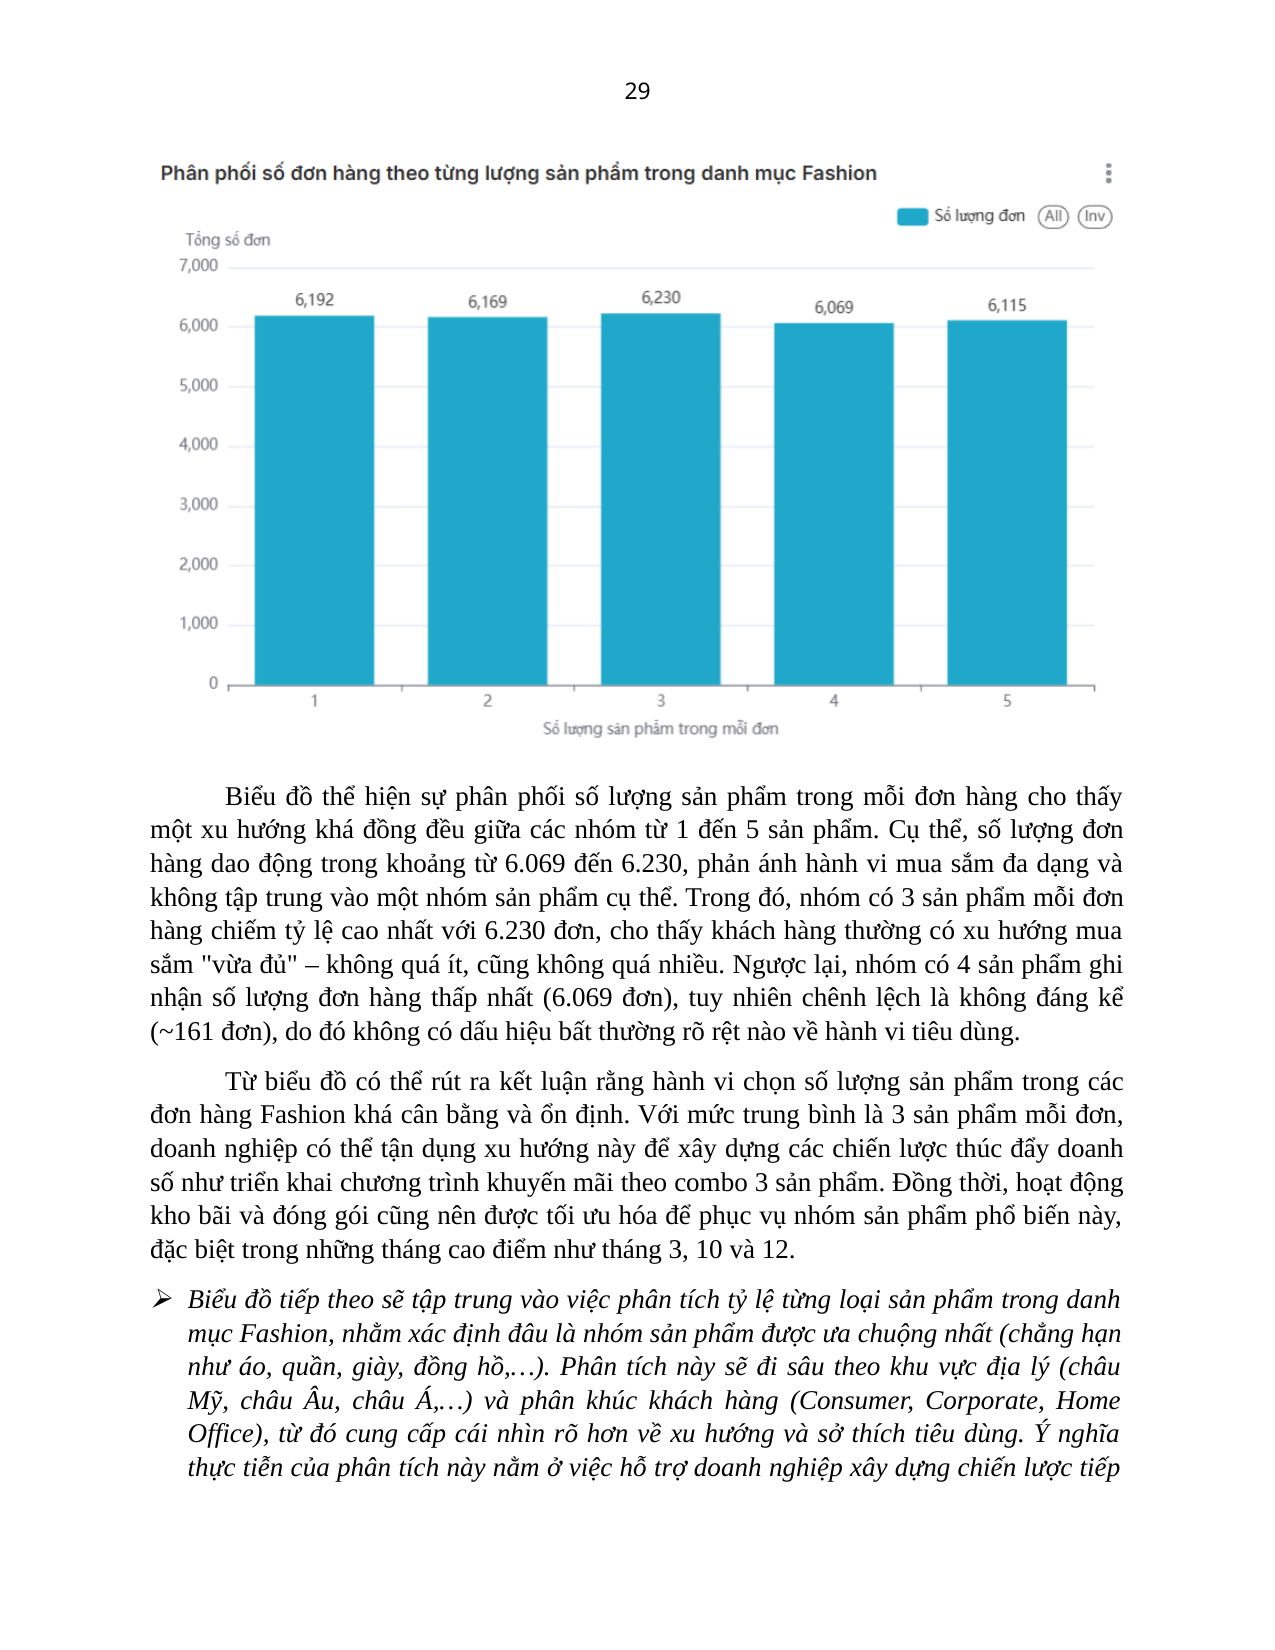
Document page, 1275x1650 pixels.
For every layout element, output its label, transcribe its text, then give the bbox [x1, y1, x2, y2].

text Từ biểu đồ có thể rút ra kết luận rằng hành vi chọn số lượng sản phẩm trong các đơn hàng Fashion khá cân bằng và ổn định. Với mức trung bình là 3 sản phẩm mỗi đơn, doanh nghiệp có thể tận dụng xu hướng này để xây dựng các chiến lược thúc đẩy doanh số như triển khai chương trình khuyến mãi theo combo 3 sản phẩm. Đồng thời, hoạt động kho bãi và đóng gói cũng nên được tối ưu hóa để phục vụ nhóm sản phẩm phổ biến này, đặc biệt trong những tháng cao điểm như tháng 3, 10 và 12. [150, 1065, 1125, 1264]
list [150, 1283, 1125, 1482]
picture [150, 150, 1125, 761]
text Biểu đồ thể hiện sự phân phối số lượng sản phẩm trong mỗi đơn hàng cho thấy một xu hướng khá đồng đều giữa các nhóm từ 1 đến 5 sản phẩm. Cụ thể, số lượng đơn hàng dao động trong khoảng từ 6.069 đến 6.230, phản ánh hành vi mua sắm đa dạng và không tập trung vào một nhóm sản phẩm cụ thể. Trong đó, nhóm có 3 sản phẩm mỗi đơn hàng chiếm tỷ lệ cao nhất với 6.230 đơn, cho thấy khách hàng thường có xu hướng mua sắm "vừa đủ" – không quá ít, cũng không quá nhiều. Ngược lại, nhóm có 4 sản phẩm ghi nhận số lượng đơn hàng thấp nhất (6.069 đơn), tuy nhiên chênh lệch là không đáng kể (~161 đơn), do đó không có dấu hiệu bất thường rõ rệt nào về hành vi tiêu dùng. [150, 780, 1125, 1046]
